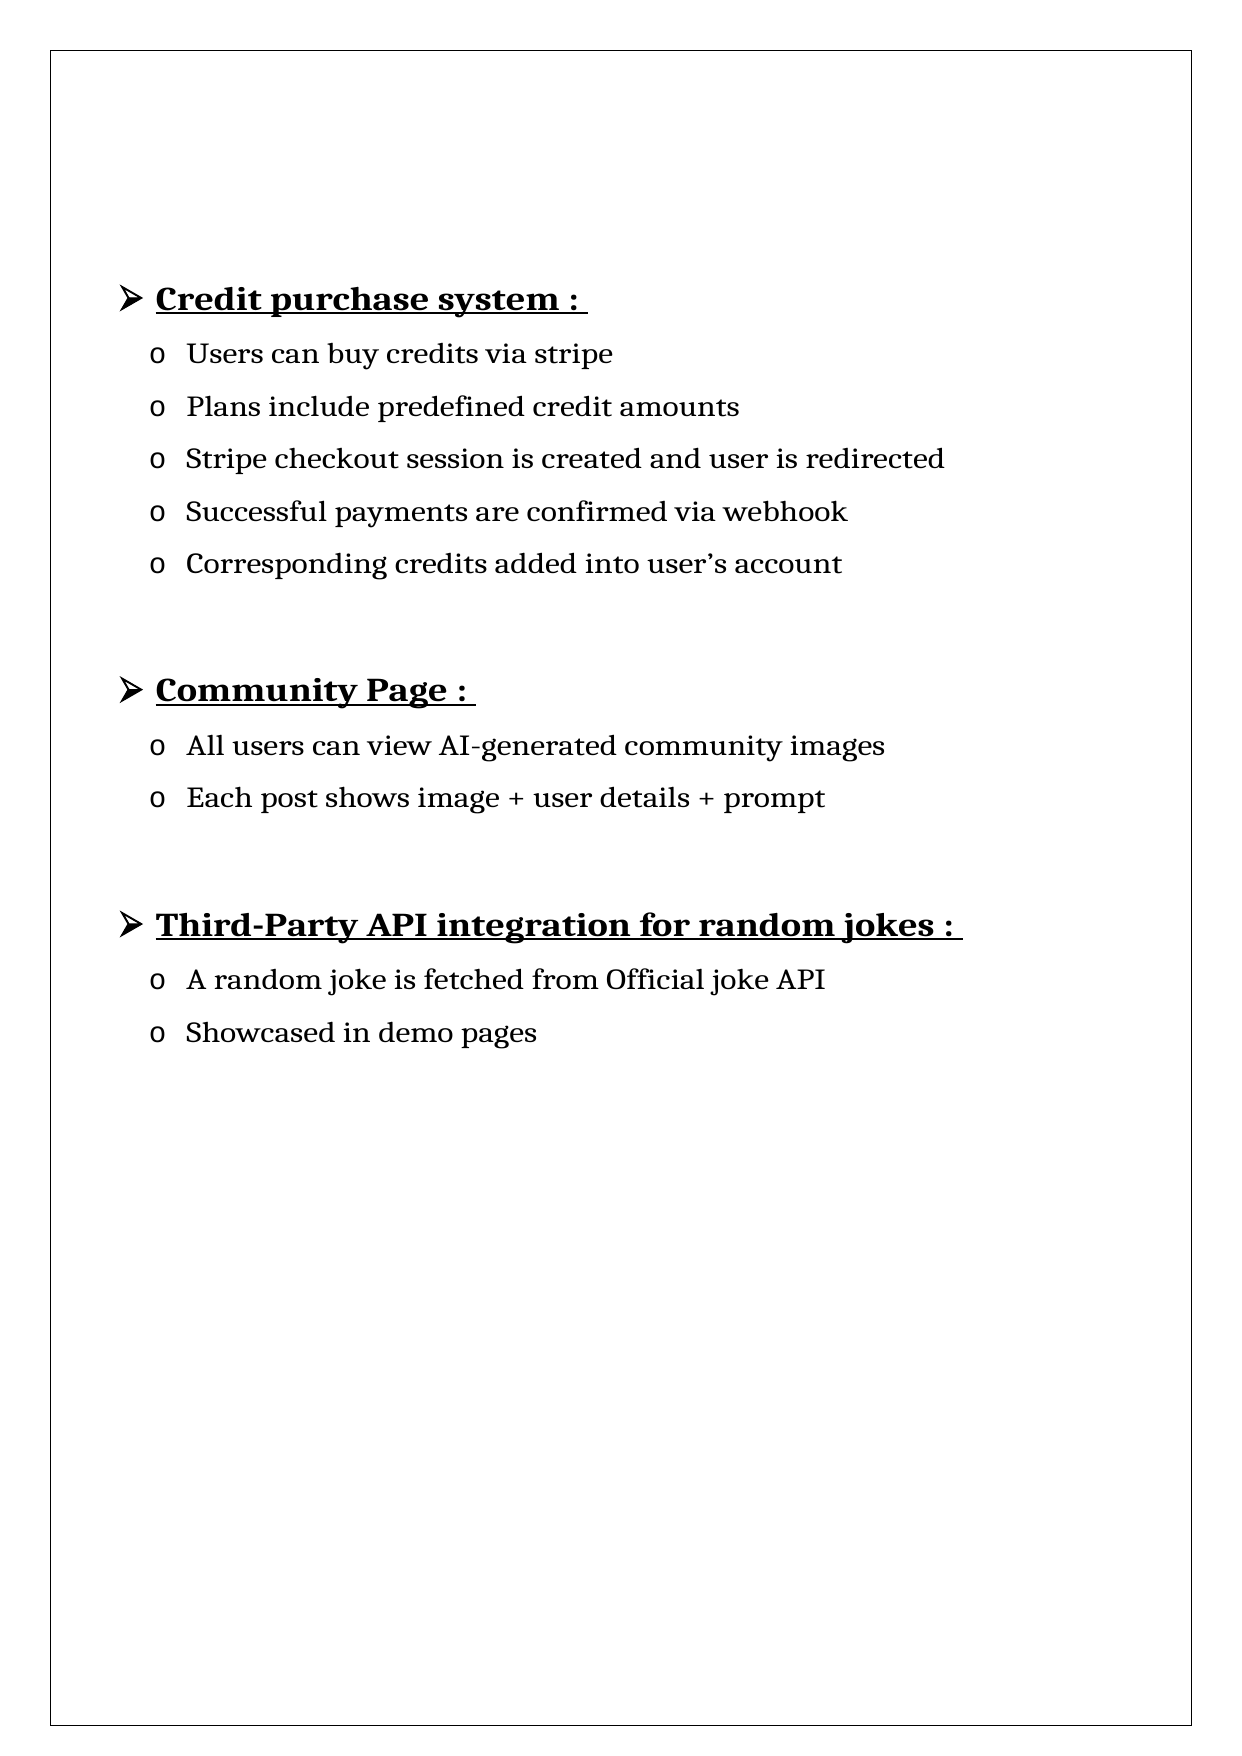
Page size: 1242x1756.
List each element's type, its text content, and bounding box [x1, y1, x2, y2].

list Users can buy credits via stripe [149, 337, 1182, 372]
list A random joke is fetched from Official joke API [149, 963, 1182, 998]
list Credit purchase system : [118, 280, 1182, 318]
list All users can view AI-generated community images [149, 729, 1182, 764]
list Plans include predefined credit amounts [149, 390, 1182, 425]
list Stripe checkout session is created and user is redirected [149, 442, 1182, 477]
list Community Page : [118, 672, 1182, 710]
list Successful payments are confirmed via webhook [149, 495, 1182, 530]
list Third-Party API integration for random jokes : [118, 906, 1182, 944]
list Each post shows image + user details + prompt [149, 782, 1182, 817]
list Corresponding credits added into user’s account [149, 547, 1182, 582]
list Showcased in demo pages [149, 1016, 1182, 1051]
